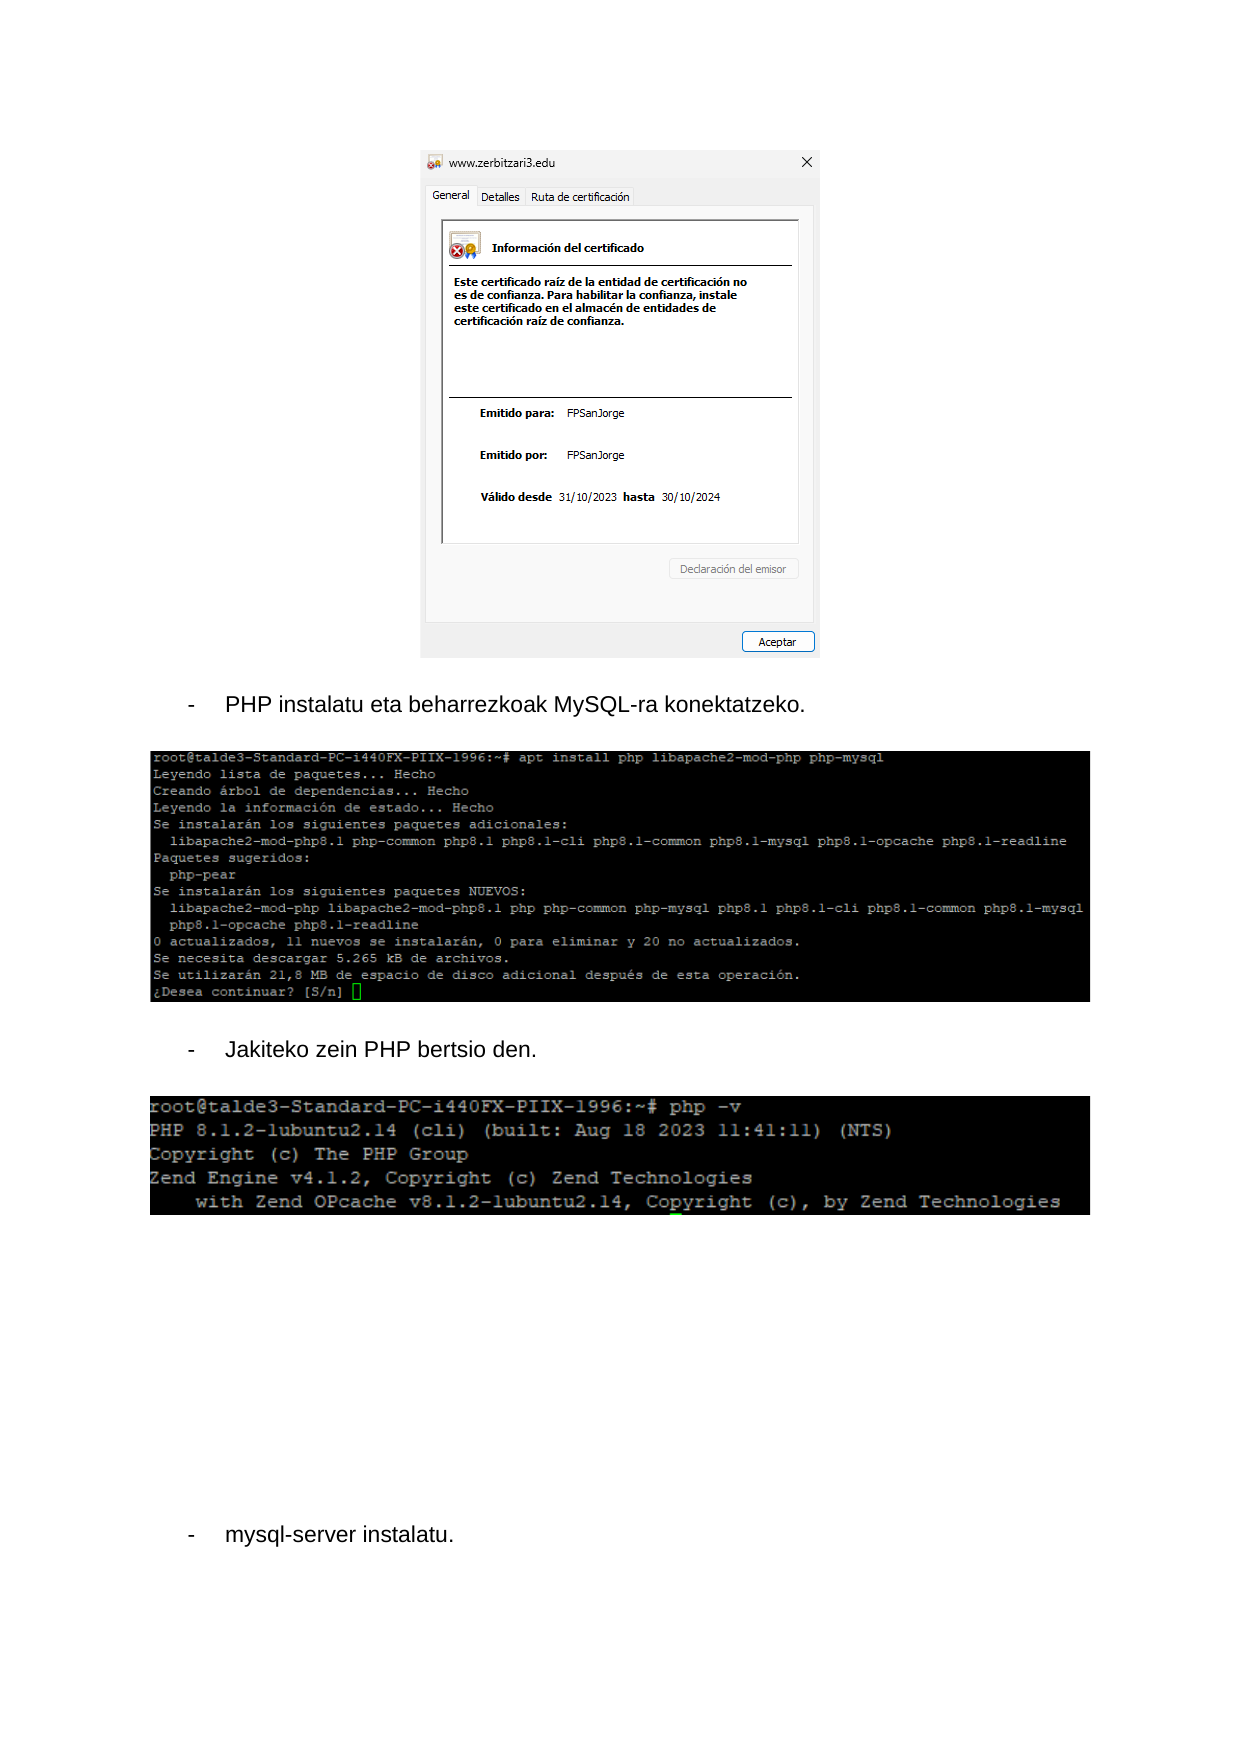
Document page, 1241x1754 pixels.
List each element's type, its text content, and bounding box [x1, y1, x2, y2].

list PHP instalatu eta beharrezkoak MySQL-ra konektatzeko. [187, 691, 1090, 718]
picture [150, 751, 1091, 1002]
list Jakiteko zein PHP bertsio den. [187, 1036, 1090, 1062]
list mysql-server instalatu. [187, 1521, 1090, 1547]
picture [420, 150, 820, 658]
picture [150, 1096, 1091, 1215]
